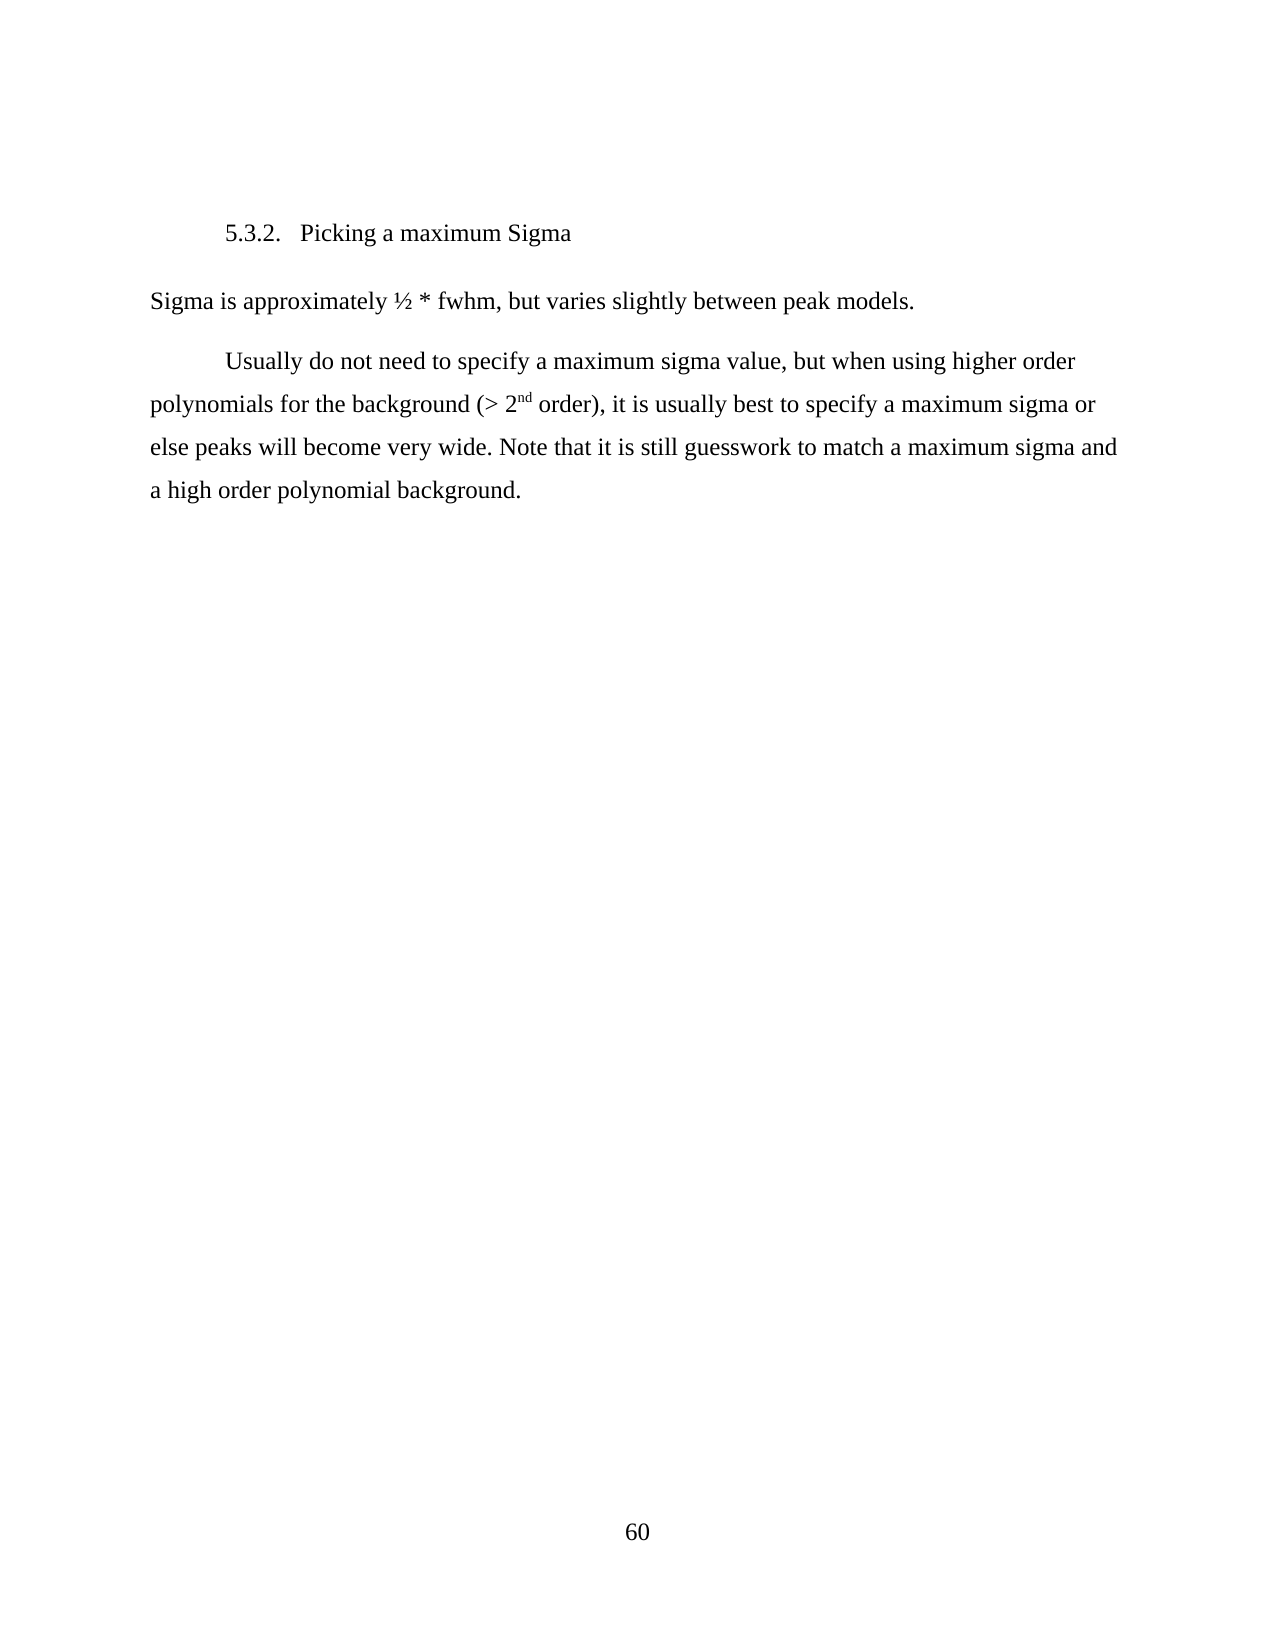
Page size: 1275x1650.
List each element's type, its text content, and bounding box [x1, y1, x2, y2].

subtitle Picking a maximum Sigma [225, 218, 1125, 247]
text Usually do not need to specify a maximum sigma value, but when using higher order polynomials for the background (> 2nd order), it is usually best to specify a maximum sigma or else peaks will become very wide. Note that it is still guesswork to match a maximum sigma and a high order polynomial background. [150, 346, 1125, 504]
text Sigma is approximately ½ * fwhm, but varies slightly between peak models. [150, 286, 1125, 315]
